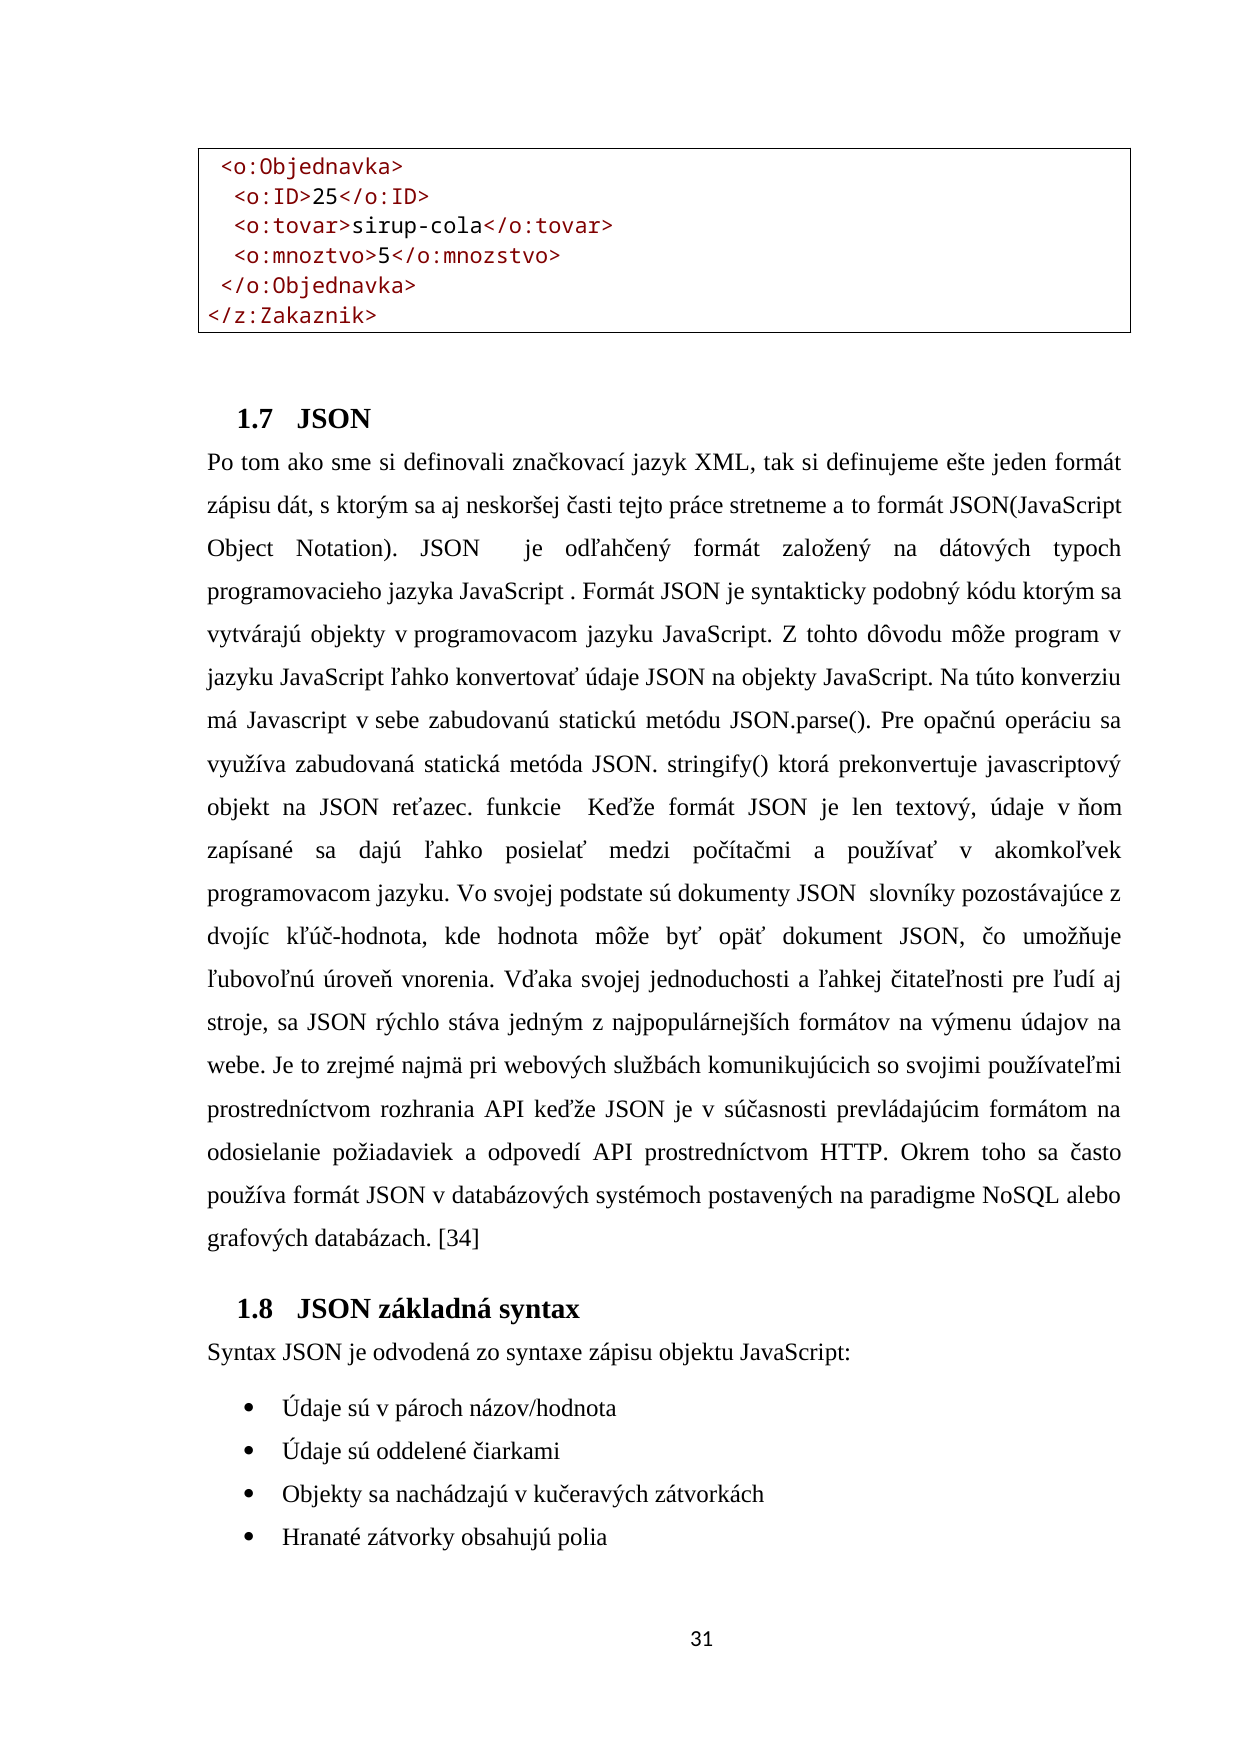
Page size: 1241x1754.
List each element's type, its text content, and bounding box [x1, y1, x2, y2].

subtitle JSON základná syntax [236, 1291, 1122, 1325]
text <o:Objednavka> [199, 149, 1130, 181]
list Údaje sú oddelené čiarkami [244, 1436, 1122, 1465]
text <o:ID>25</o:ID> [207, 181, 1122, 210]
list Údaje sú v pároch názov/hodnota [244, 1393, 1122, 1422]
subtitle JSON [236, 401, 1122, 434]
list Objekty sa nachádzajú v kučeravých zátvorkách [244, 1479, 1122, 1508]
text <o:mnoztvo>5</o:mnozstvo> [207, 240, 1122, 270]
text <o:tovar>sirup-cola</o:tovar> [207, 210, 1122, 240]
text Po tom ako sme si definovali značkovací jazyk XML, tak si definujeme ešte jeden formát zápisu dát, s ktorým sa aj neskoršej časti tejto práce stretneme a to formát JSON(JavaScript Object Notation). JSON je odľahčený formát založený na dátových typoch programovacieho jazyka JavaScript . Formát JSON je syntakticky podobný kódu ktorým sa vytvárajú objekty v programovacom jazyku JavaScript. Z tohto dôvodu môže program v jazyku JavaScript ľahko konvertovať údaje JSON na objekty JavaScript. Na túto konverziu má Javascript v sebe zabudovanú statickú metódu JSON.parse(). Pre opačnú operáciu sa využíva zabudovaná statická metóda JSON. stringify() ktorá prekonvertuje javascriptový objekt na JSON reťazec. funkcie Keďže formát JSON je len textový, údaje v ňom zapísané sa dajú ľahko posielať medzi počítačmi a používať v akomkoľvek programovacom jazyku. Vo svojej podstate sú dokumenty JSON slovníky pozostávajúce z dvojíc kľúč-hodnota, kde hodnota môže byť opäť dokument JSON, čo umožňuje ľubovoľnú úroveň vnorenia. Vďaka svojej jednoduchosti a ľahkej čitateľnosti pre ľudí aj stroje, sa JSON rýchlo stáva jedným z najpopulárnejších formátov na výmenu údajov na webe. Je to zrejmé najmä pri webových službách komunikujúcich so svojimi používateľmi prostredníctvom rozhrania API keďže JSON je v súčasnosti prevládajúcim formátom na odosielanie požiadaviek a odpovedí API prostredníctvom HTTP. Okrem toho sa často používa formát JSON v databázových systémoch postavených na paradigme NoSQL alebo grafových databázach. [207, 447, 1122, 1252]
text </o:Objednavka> [207, 270, 1122, 297]
text </z:Zakaznik> [199, 297, 1130, 332]
text Syntax JSON je odvodená zo syntaxe zápisu objektu JavaScript: [207, 1337, 1122, 1366]
list Hranaté zátvorky obsahujú polia [244, 1522, 1122, 1551]
